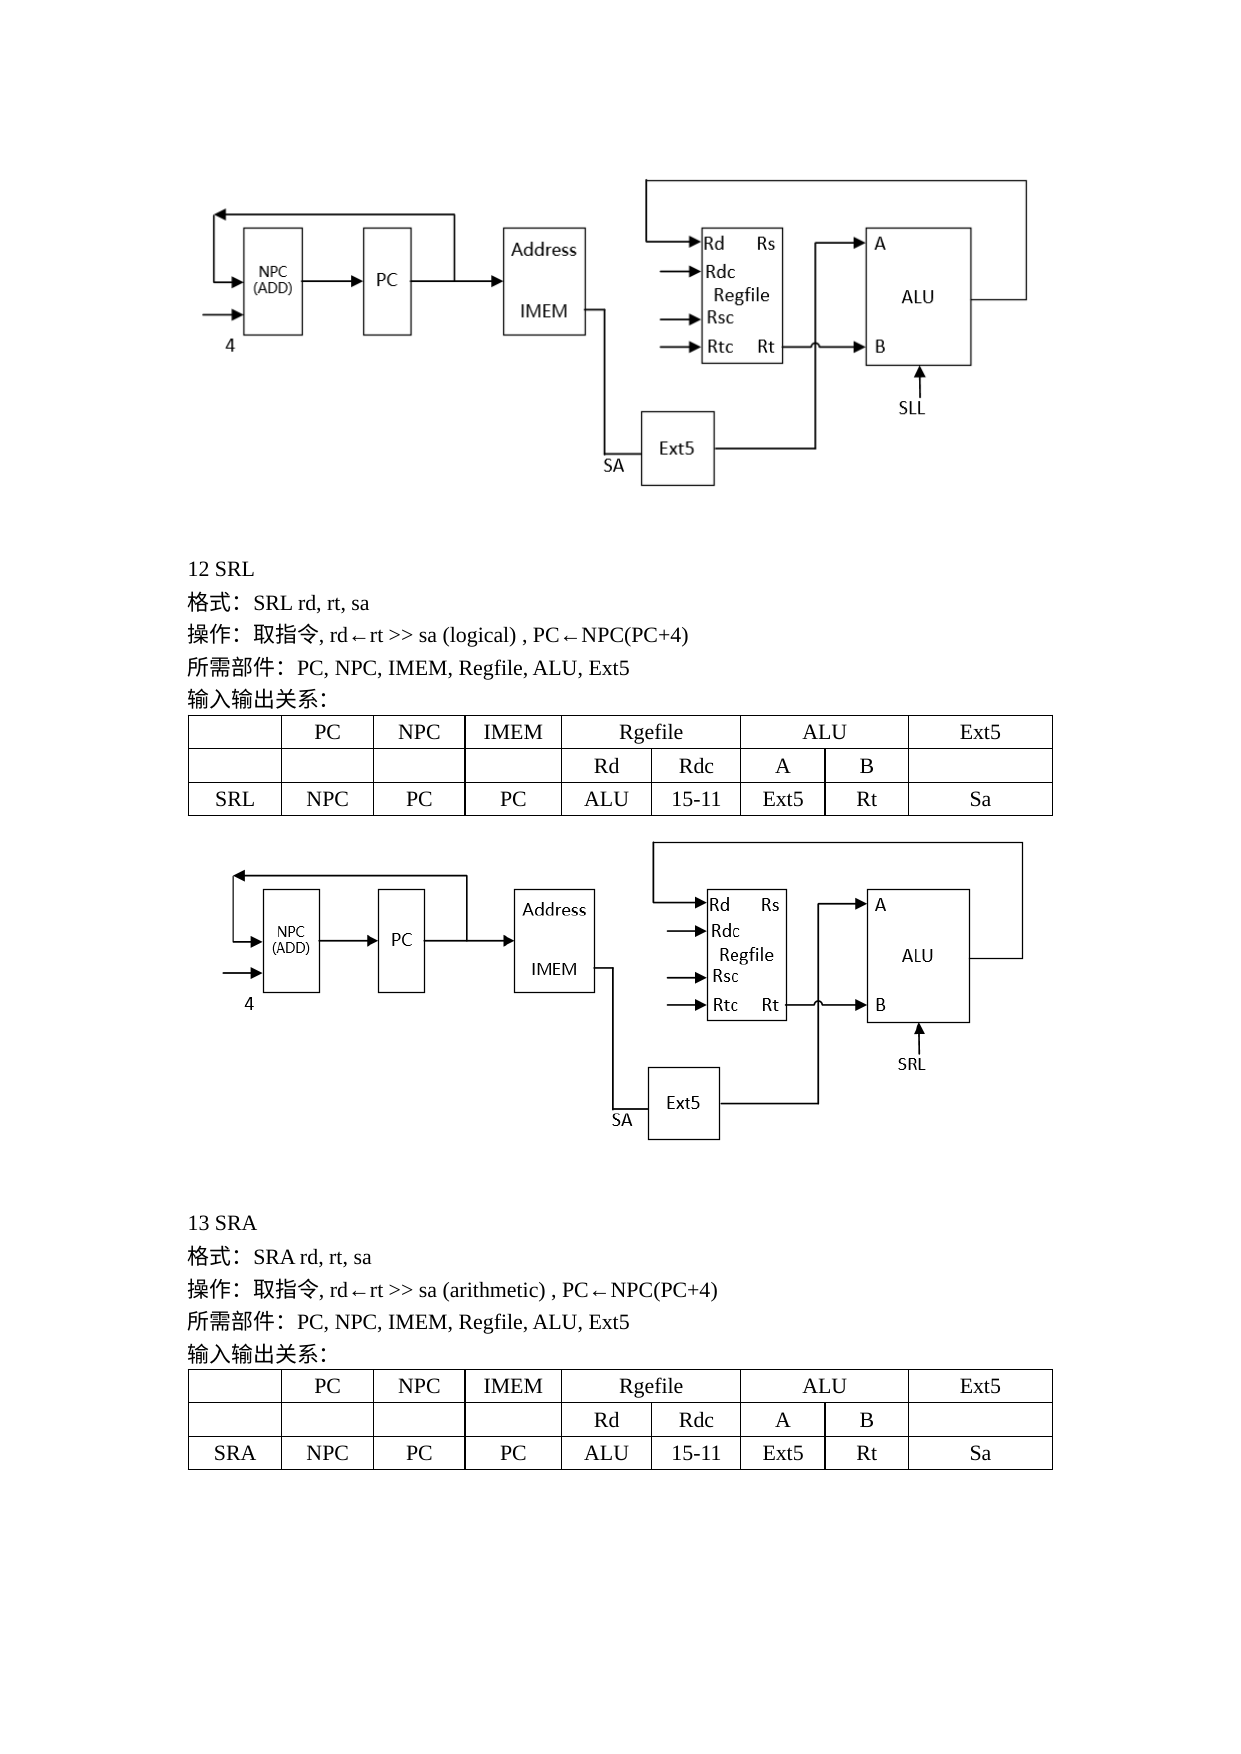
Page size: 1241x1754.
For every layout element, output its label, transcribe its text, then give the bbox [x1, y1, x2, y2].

table_header [189, 716, 281, 748]
picture [187, 162, 1053, 501]
table_cell SRA [189, 1437, 281, 1469]
table_cell Rdc [652, 1403, 740, 1436]
text 所需部件：PC, NPC, IMEM, Regfile, ALU, Ext5 [187, 1304, 1053, 1336]
table_cell Rd [562, 749, 651, 782]
table_cell [282, 749, 373, 782]
text 所需部件：PC, NPC, IMEM, Regfile, ALU, Ext5 [187, 649, 1053, 682]
table_header IMEM [466, 716, 561, 748]
table_cell A [741, 749, 824, 782]
table_header Rgefile [562, 716, 740, 748]
table_cell PC [374, 1437, 464, 1469]
table_cell Ext5 [741, 783, 824, 815]
table_cell [466, 1403, 561, 1436]
table_cell Ext5 [741, 1437, 824, 1469]
table_cell B [826, 1403, 908, 1436]
table_cell PC [466, 783, 561, 815]
text 操作：取指令, rd←rt >> sa (logical) , PC←NPC(PC+4) [187, 617, 1053, 649]
text 输入输出关系： [187, 1336, 1053, 1369]
table_cell Rt [826, 1437, 908, 1469]
table_cell Rdc [652, 749, 740, 782]
table_cell PC [374, 783, 464, 815]
table_cell [282, 1403, 373, 1436]
table_cell [909, 1403, 1052, 1436]
picture [187, 816, 1053, 1163]
table_header [189, 1370, 281, 1402]
table_header NPC [374, 1370, 464, 1402]
text 12 SRL [187, 552, 1053, 584]
table_cell [466, 749, 561, 782]
table_cell [909, 749, 1052, 782]
table_cell [374, 1403, 464, 1436]
text 13 SRA [187, 1206, 1053, 1239]
table_cell A [741, 1403, 824, 1436]
table_cell [374, 749, 464, 782]
table_cell ALU [562, 783, 651, 815]
table_cell [189, 749, 281, 782]
table_cell Sa [909, 1437, 1052, 1469]
text 操作：取指令, rd←rt >> sa (arithmetic) , PC←NPC(PC+4) [187, 1271, 1053, 1304]
table_cell [189, 1403, 281, 1436]
text 格式：SRA rd, rt, sa [187, 1239, 1053, 1271]
table_cell NPC [282, 1437, 373, 1469]
table_header Ext5 [909, 1370, 1052, 1402]
table_header Rgefile [562, 1370, 740, 1402]
table_cell 15-11 [652, 783, 740, 815]
table_header PC [282, 1370, 373, 1402]
table_cell NPC [282, 783, 373, 815]
table_header IMEM [466, 1370, 561, 1402]
text 输入输出关系： [187, 682, 1053, 714]
table_cell Sa [909, 783, 1052, 815]
table_header PC [282, 716, 373, 748]
text 格式：SRL rd, rt, sa [187, 584, 1053, 617]
table_header ALU [741, 716, 908, 748]
table_cell ALU [562, 1437, 651, 1469]
table_header ALU [741, 1370, 908, 1402]
table_cell Rt [826, 783, 908, 815]
table_cell 15-11 [652, 1437, 740, 1469]
table_header Ext5 [909, 716, 1052, 748]
table_cell PC [466, 1437, 561, 1469]
table_cell B [826, 749, 908, 782]
table_header NPC [374, 716, 464, 748]
table_cell SRL [189, 783, 281, 815]
table_cell Rd [562, 1403, 651, 1436]
